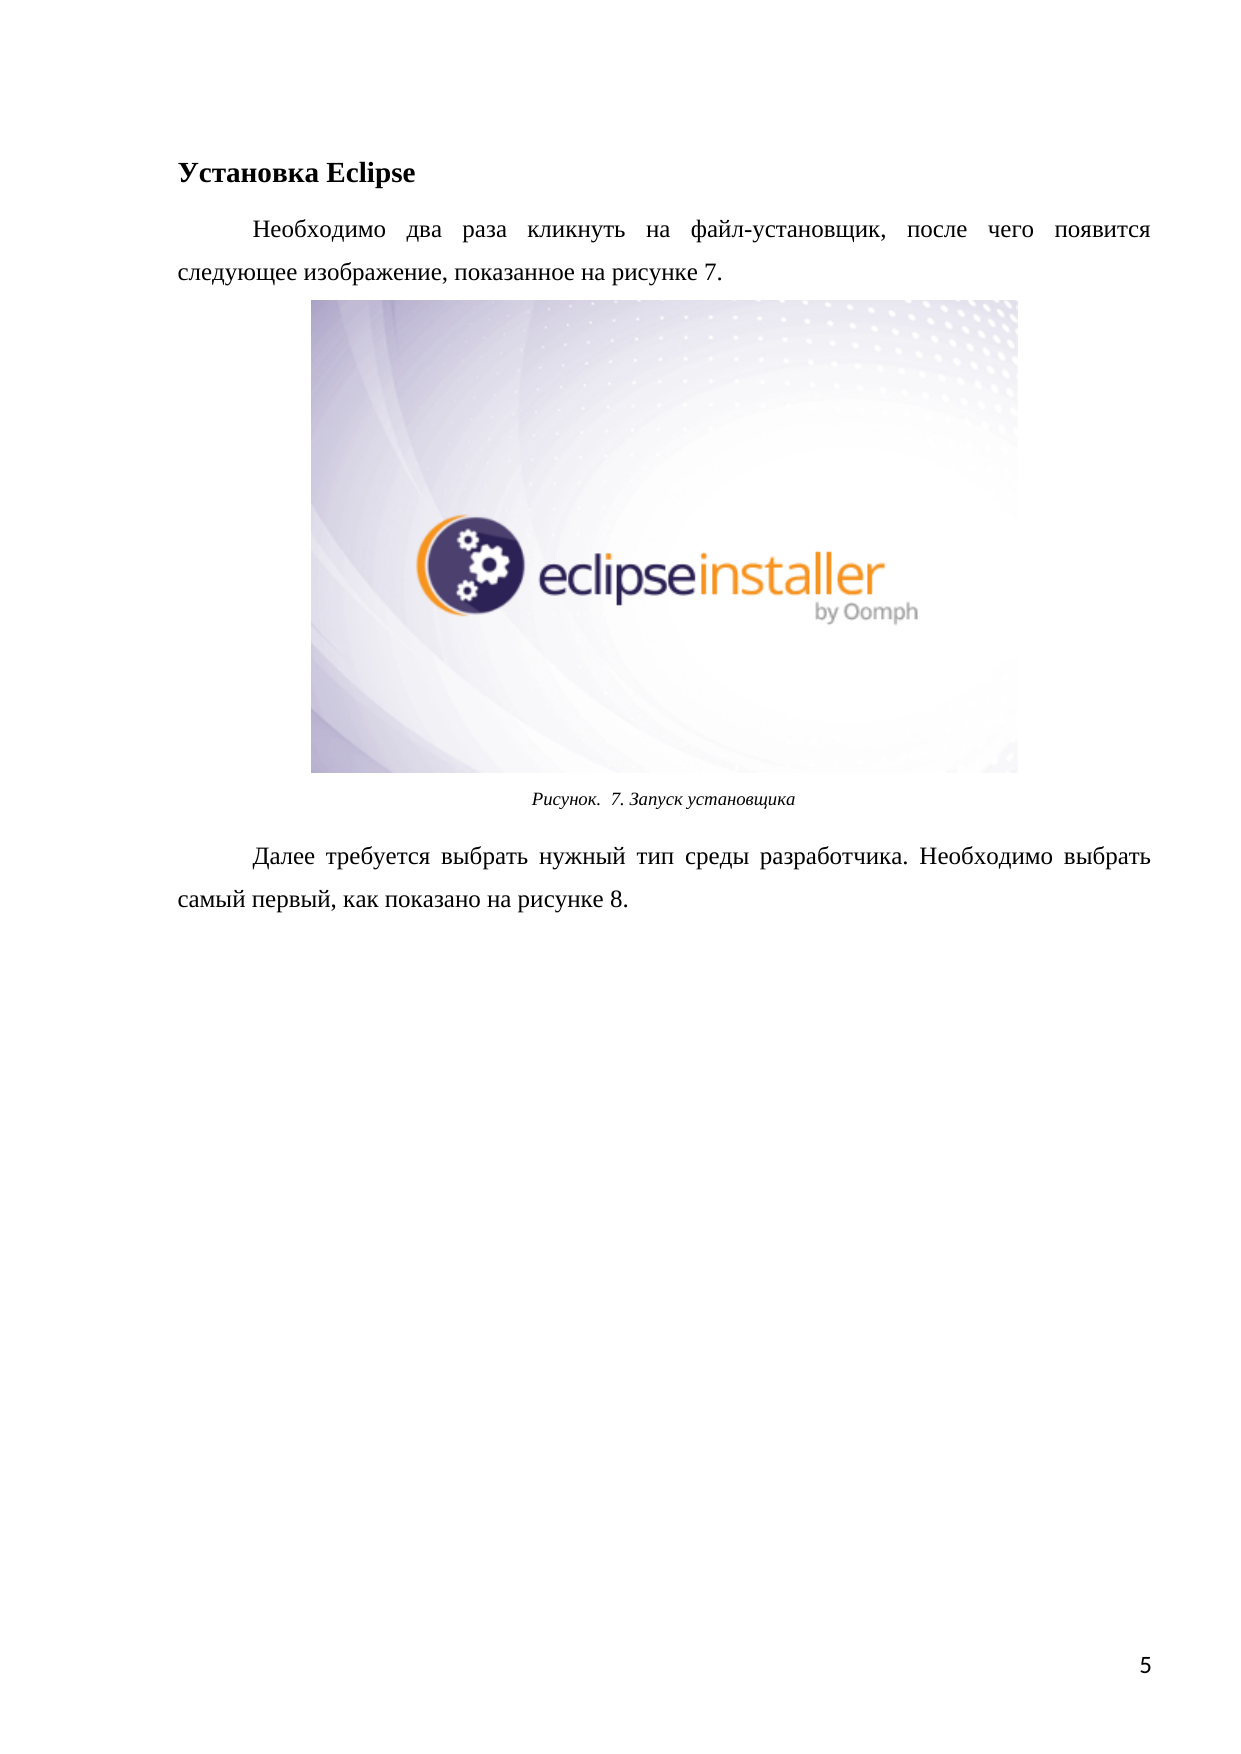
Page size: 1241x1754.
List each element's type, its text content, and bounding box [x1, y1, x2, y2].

text Необходимо два раза кликнуть на файл-установщик, после чего появится следующее изображение, показанное на рисунке 7. [177, 214, 1152, 286]
subtitle Установка Eclipse [177, 156, 1152, 189]
picture [311, 300, 1018, 773]
text Далее требуется выбрать нужный тип среды разработчика. Необходимо выбрать самый первый, как показано на рисунке 8. [177, 841, 1152, 913]
text Рисунок. 7. Запуск установщика [177, 788, 1152, 809]
